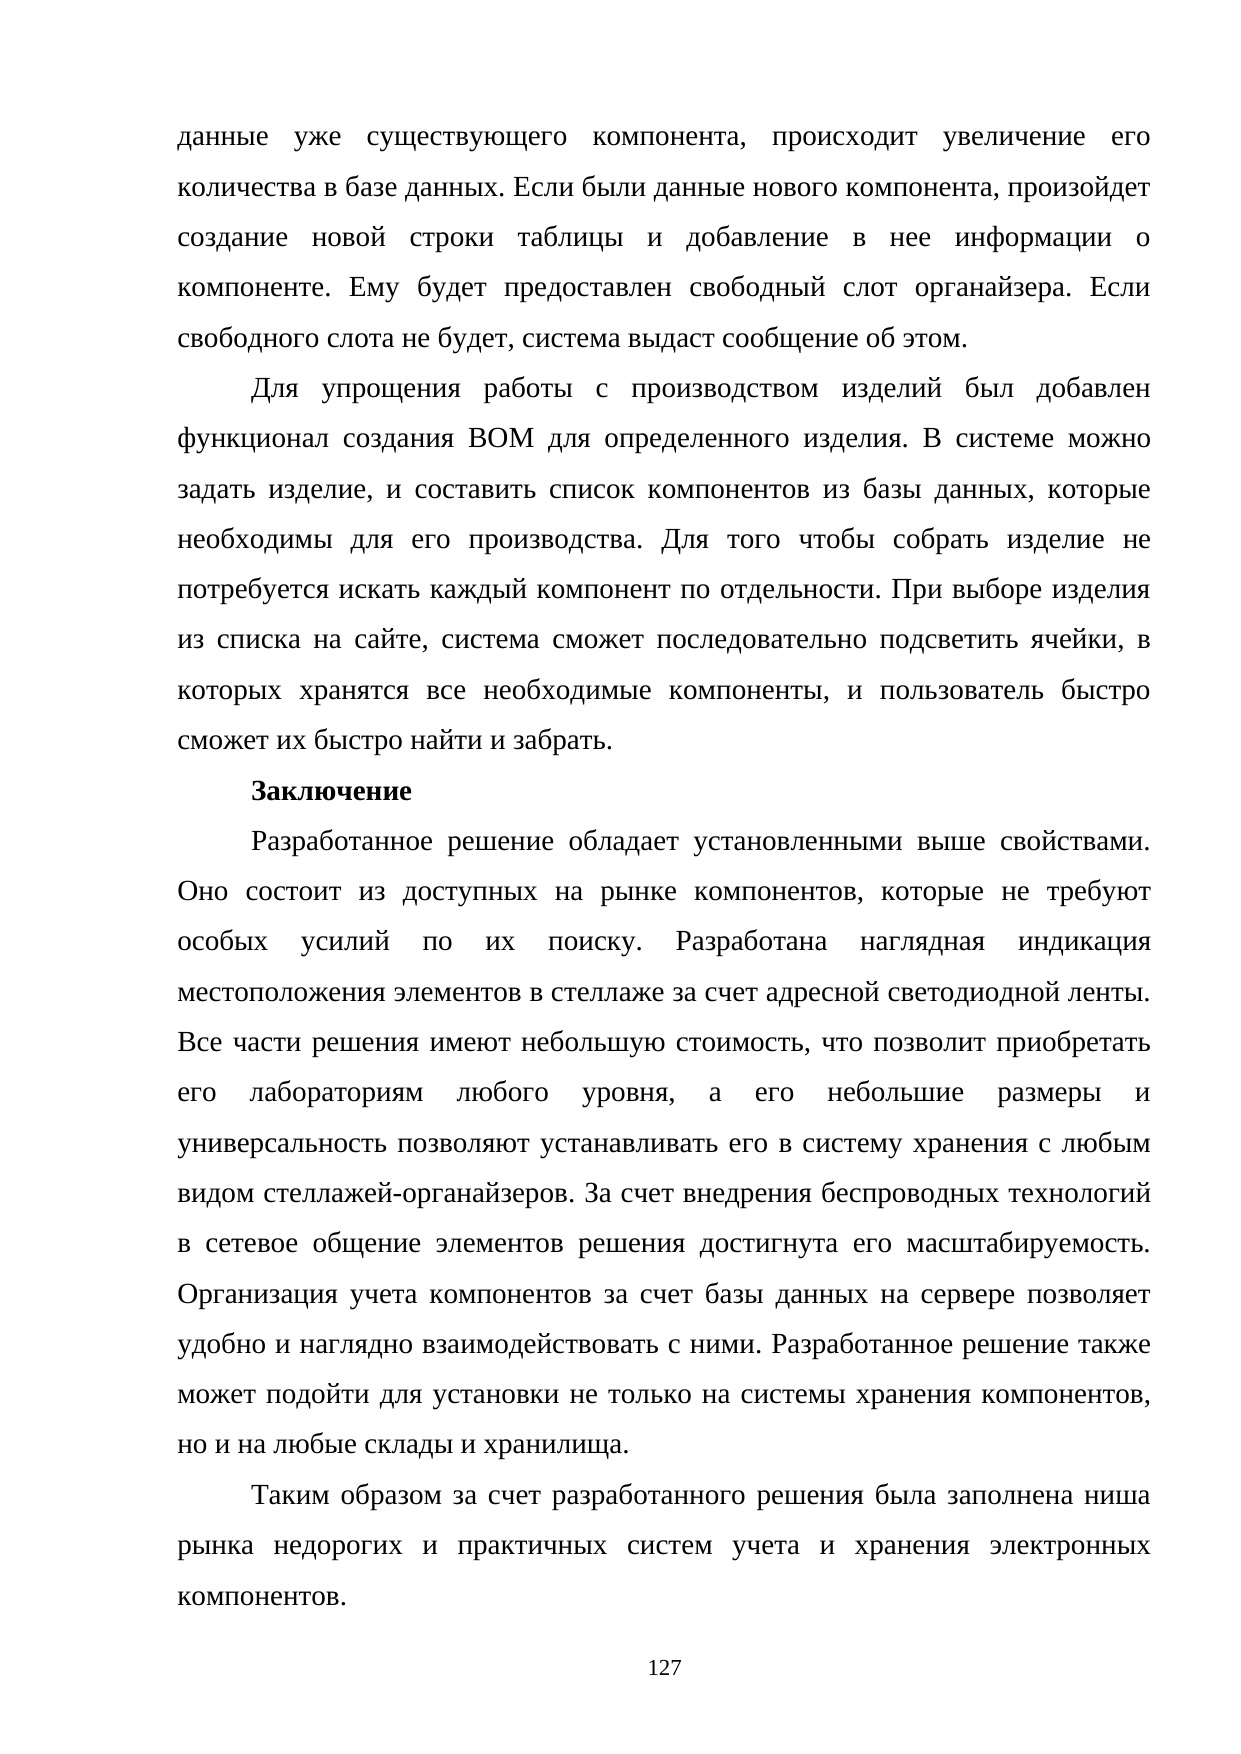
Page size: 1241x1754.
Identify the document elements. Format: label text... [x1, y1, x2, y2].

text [177, 118, 1152, 353]
text Таким образом за счет разработанного решения была заполнена ниша рынка недорогих и практичных систем учета и хранения электронных компонентов. [177, 1477, 1152, 1611]
text Разработанное решение обладает установленными выше свойствами. Оно состоит из доступных на рынке компонентов, которые не требуют особых усилий по их поиску. Разработана наглядная индикация местоположения элементов в стеллаже за счет адресной светодиодной ленты. Все части решения имеют небольшую стоимость, что позволит приобретать его лабораториям любого уровня, а его небольшие размеры и универсальность позволяют устанавливать его в систему хранения с любым видом стеллажей-органайзеров. За счет внедрения беспроводных технологий в сетевое общение элементов решения достигнута его масштабируемость. Организация учета компонентов за счет базы данных на сервере позволяет удобно и наглядно взаимодействовать с ними. Разработанное решение также может подойти для установки не только на системы хранения компонентов, но и на любые склады и хранилища. [177, 823, 1152, 1460]
text Заключение [177, 773, 1152, 806]
text Для упрощения работы с производством изделий был добавлен функционал создания BOM для определенного изделия. В системе можно задать изделие, и составить список компонентов из базы данных, которые необходимы для его производства. Для того чтобы собрать изделие не потребуется искать каждый компонент по отдельности. При выборе изделия из списка на сайте, система сможет последовательно подсветить ячейки, в которых хранятся все необходимые компоненты, и пользователь быстро сможет их быстро найти и забрать. [177, 370, 1152, 756]
